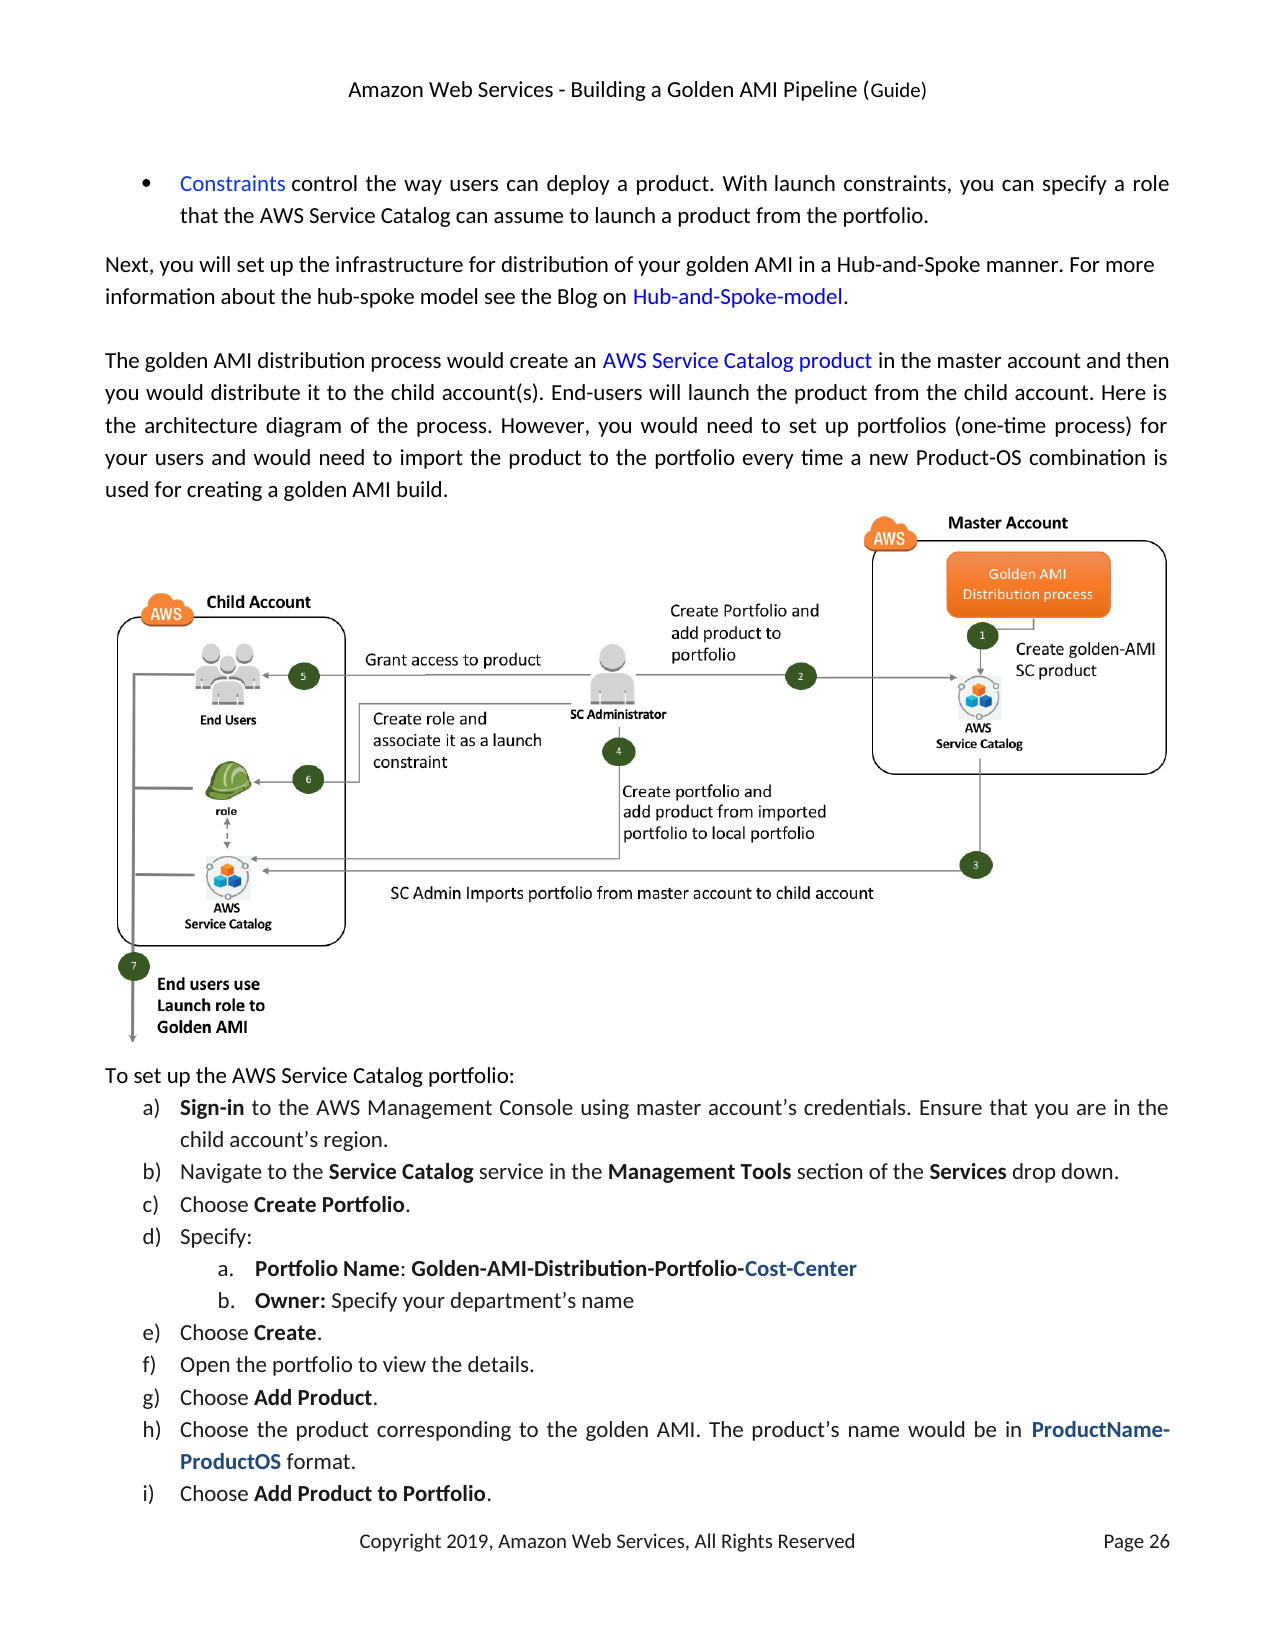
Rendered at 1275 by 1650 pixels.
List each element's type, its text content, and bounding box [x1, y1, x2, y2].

text The golden AMI distribution process would create an AWS Service Catalog product in the master account and then you would distribute it to the child account(s). End-users will launch the product from the child account. Here is the architecture diagram of the process. However, you would need to set up portfolios (one-time process) for your users and would need to import the product to the portfolio every time a new Product-OS combination is used for creating a golden AMI build. [105, 346, 1170, 503]
list Choose Create. [142, 1318, 1170, 1346]
list Sign-in to the AWS Management Console using master account’s credentials. Ensure that you are in the child account’s region. [142, 1093, 1170, 1153]
list Open the portfolio to view the details. [142, 1351, 1170, 1379]
list Portfolio Name: Golden-AMI-Distribution-Portfolio-Cost-Center [217, 1254, 1170, 1282]
list Owner: Specify your department’s name [217, 1286, 1170, 1314]
text To set up the AWS Service Catalog portfolio: [105, 1061, 1170, 1089]
list Choose the product corresponding to the golden AMI. The product’s name would be in ProductName-ProductOS format. [142, 1415, 1170, 1475]
list Specify: [142, 1222, 1170, 1250]
picture [105, 507, 1170, 1057]
text Next, you will set up the infrastructure for distribution of your golden AMI in a Hub-and-Spoke manner. For more information about the hub-spoke model see the Blog on Hub-and-Spoke-model. [105, 250, 1170, 310]
list Navigate to the Service Catalog service in the Management Tools section of the Services drop down. [142, 1157, 1170, 1186]
list Choose Create Portfolio. [142, 1190, 1170, 1218]
list Choose Add Product. [142, 1383, 1170, 1411]
list Choose Add Product to Portfolio. [142, 1479, 1170, 1507]
list Constraints control the way users can deploy a product. With launch constraints, you can specify a role that the AWS Service Catalog can assume to launch a product from the portfolio. [142, 169, 1170, 229]
